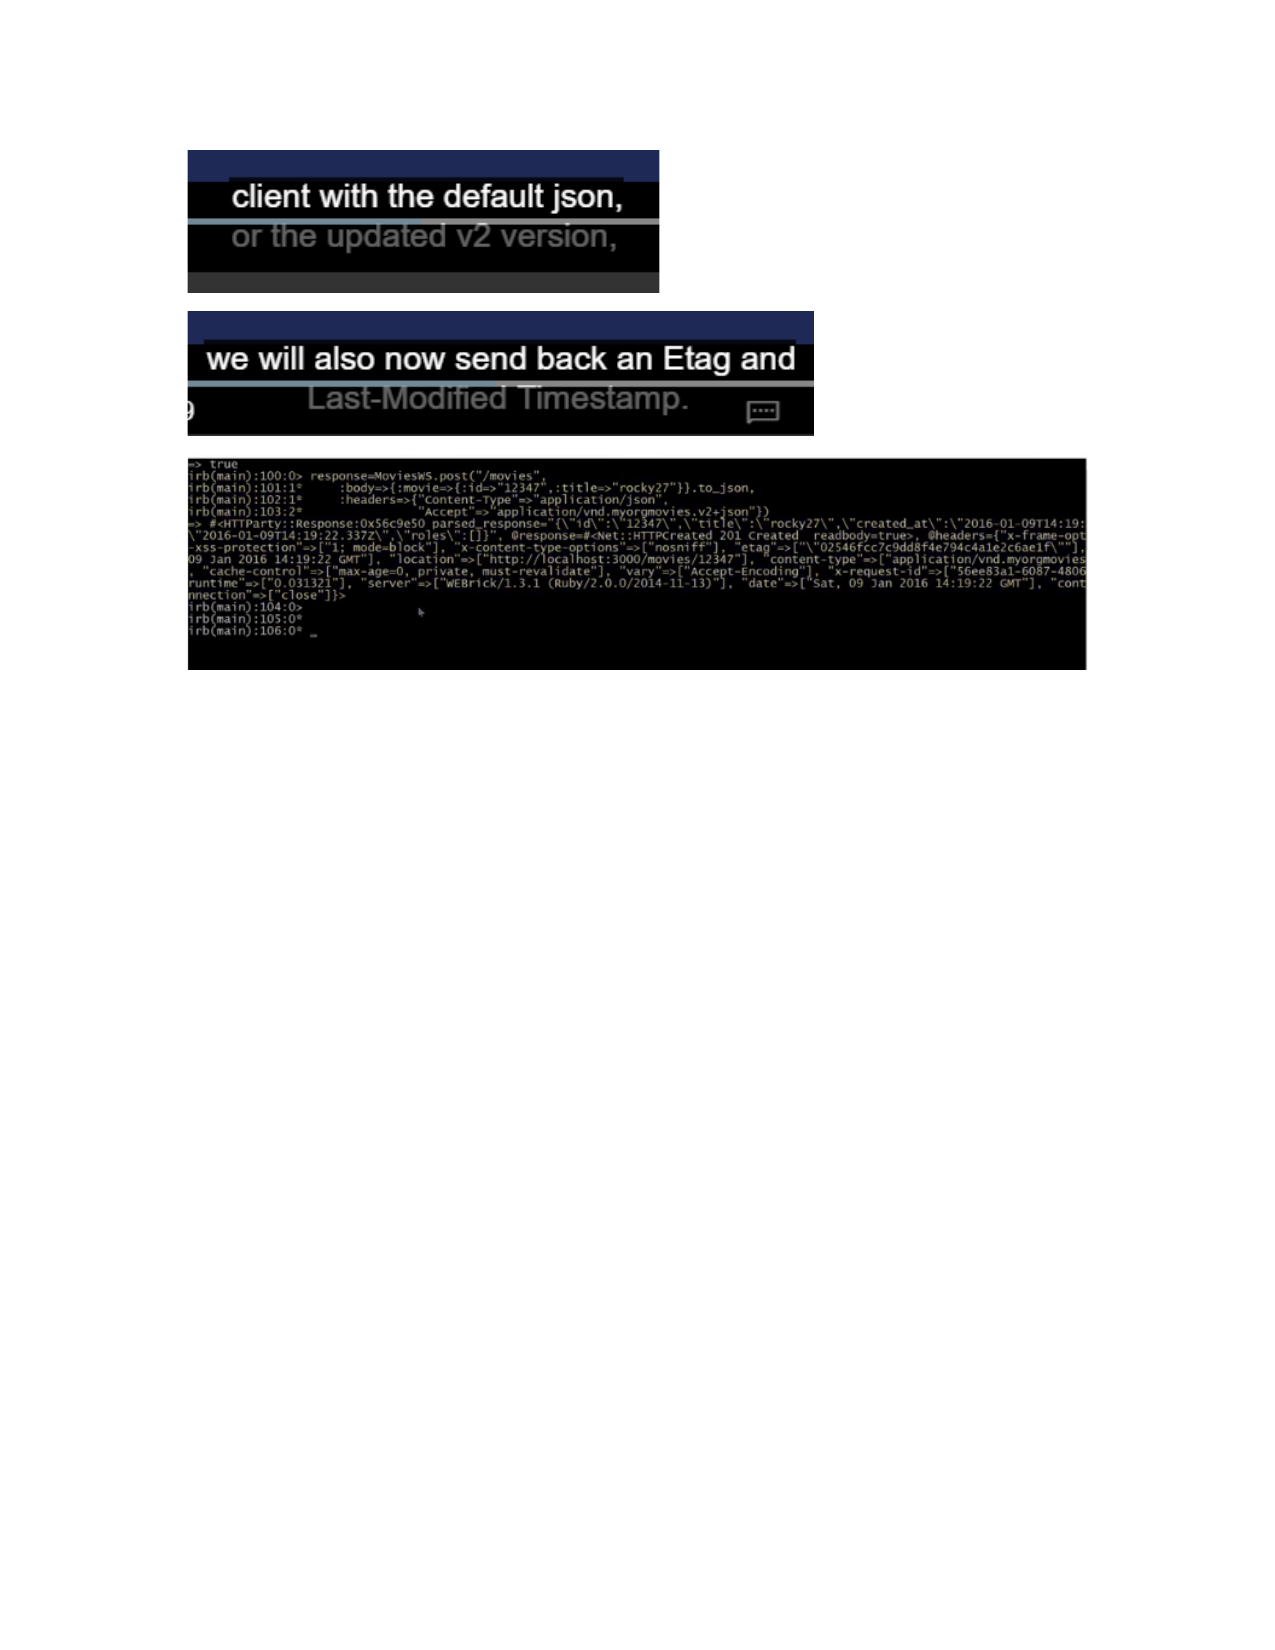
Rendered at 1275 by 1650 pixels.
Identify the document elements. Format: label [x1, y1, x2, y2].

picture [187, 311, 814, 436]
picture [187, 150, 660, 293]
picture [187, 455, 1088, 670]
